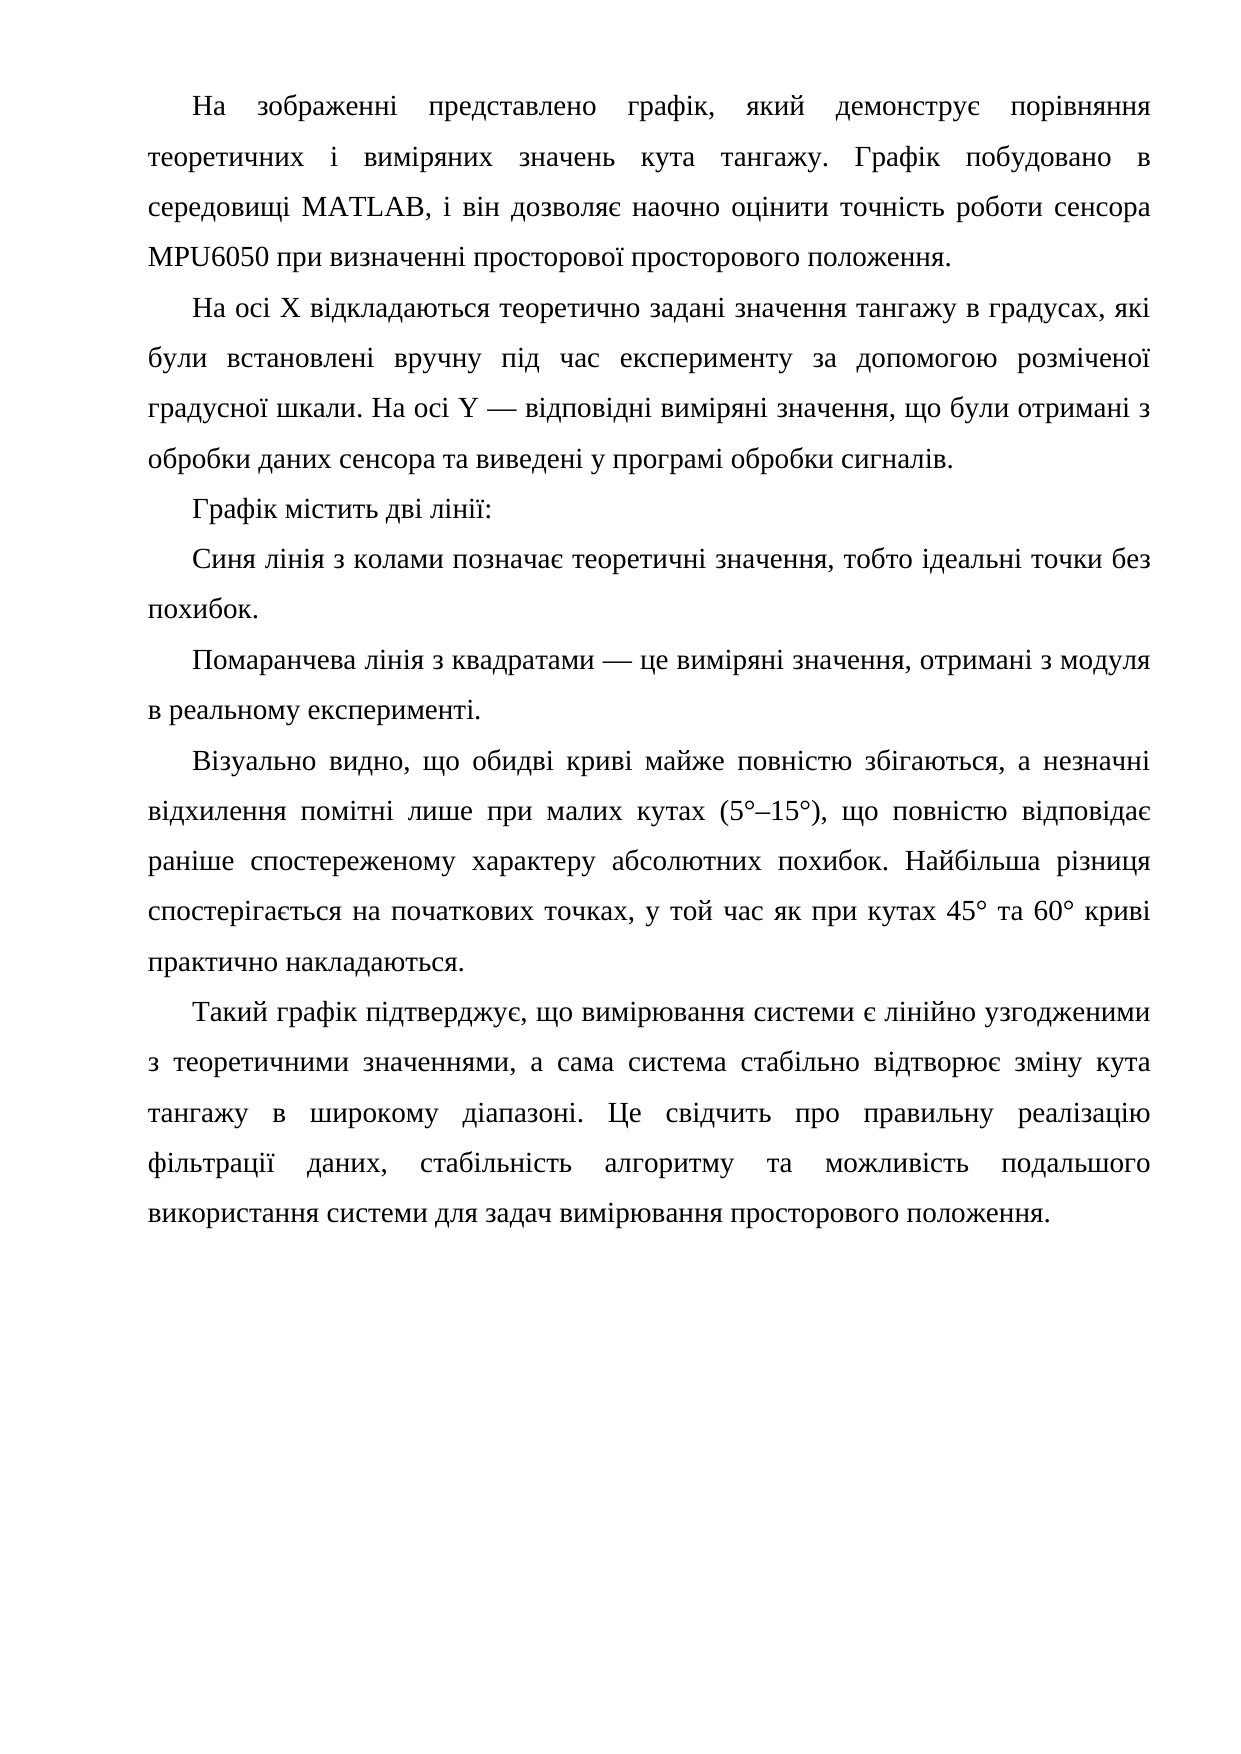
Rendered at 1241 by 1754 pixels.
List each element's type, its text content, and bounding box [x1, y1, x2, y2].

text Візуально видно, що обидві криві майже повністю збігаються, а незначні відхилення помітні лише при малих кутах (5°–15°), що повністю відповідає раніше спостереженому характеру абсолютних похибок. Найбільша різниця спостерігається на початкових точках, у той час як при кутах 45° та 60° криві практично накладаються. [148, 743, 1152, 977]
text Синя лінія з колами позначає теоретичні значення, тобто ідеальні точки без похибок. [148, 541, 1152, 625]
text На зображенні представлено графік, який демонструє порівняння теоретичних і виміряних значень кута тангажу. Графік побудовано в середовищі MATLAB, і він дозволяє наочно оцінити точність роботи сенсора MPU6050 при визначенні просторової просторового положення. [148, 88, 1152, 273]
text На осі X відкладаються теоретично задані значення тангажу в градусах, які були встановлені вручну під час експерименту за допомогою розміченої градусної шкали. На осі Y — відповідні виміряні значення, що були отримані з обробки даних сенсора та виведені у програмі обробки сигналів. [148, 290, 1152, 474]
text Помаранчева лінія з квадратами — це виміряні значення, отримані з модуля в реальному експерименті. [148, 642, 1152, 726]
text Такий графік підтверджує, що вимірювання системи є лінійно узгодженими з теоретичними значеннями, а сама система стабільно відтворює зміну кута тангажу в широкому діапазоні. Це свідчить про правильну реалізацію фільтрації даних, стабільність алгоритму та можливість подальшого використання системи для задач вимірювання просторового положення. [148, 994, 1152, 1229]
text Графік містить дві лінії: [148, 491, 1152, 524]
